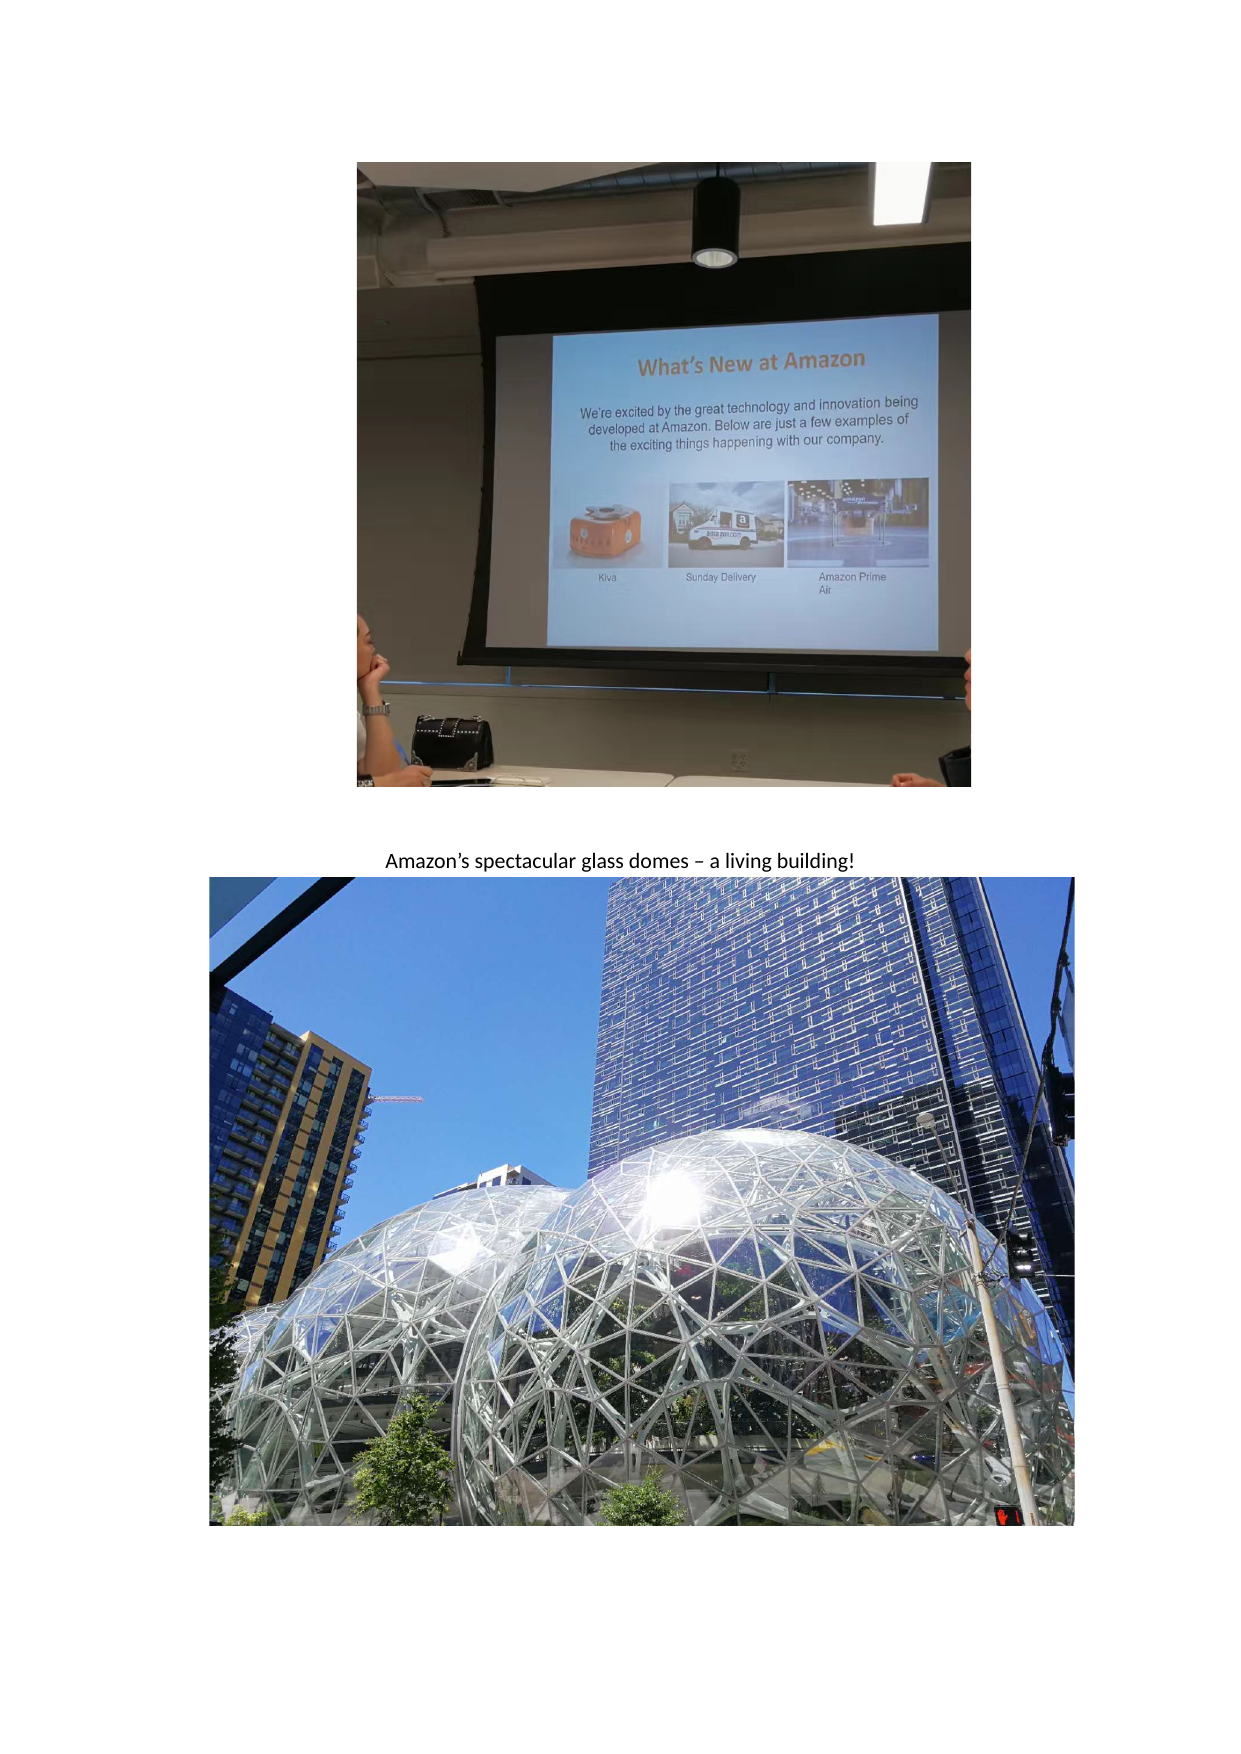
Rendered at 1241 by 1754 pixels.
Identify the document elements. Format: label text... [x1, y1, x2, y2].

text Amazon’s spectacular glass domes – a living building! [187, 844, 1053, 877]
picture [209, 877, 1075, 1526]
picture [356, 162, 972, 787]
